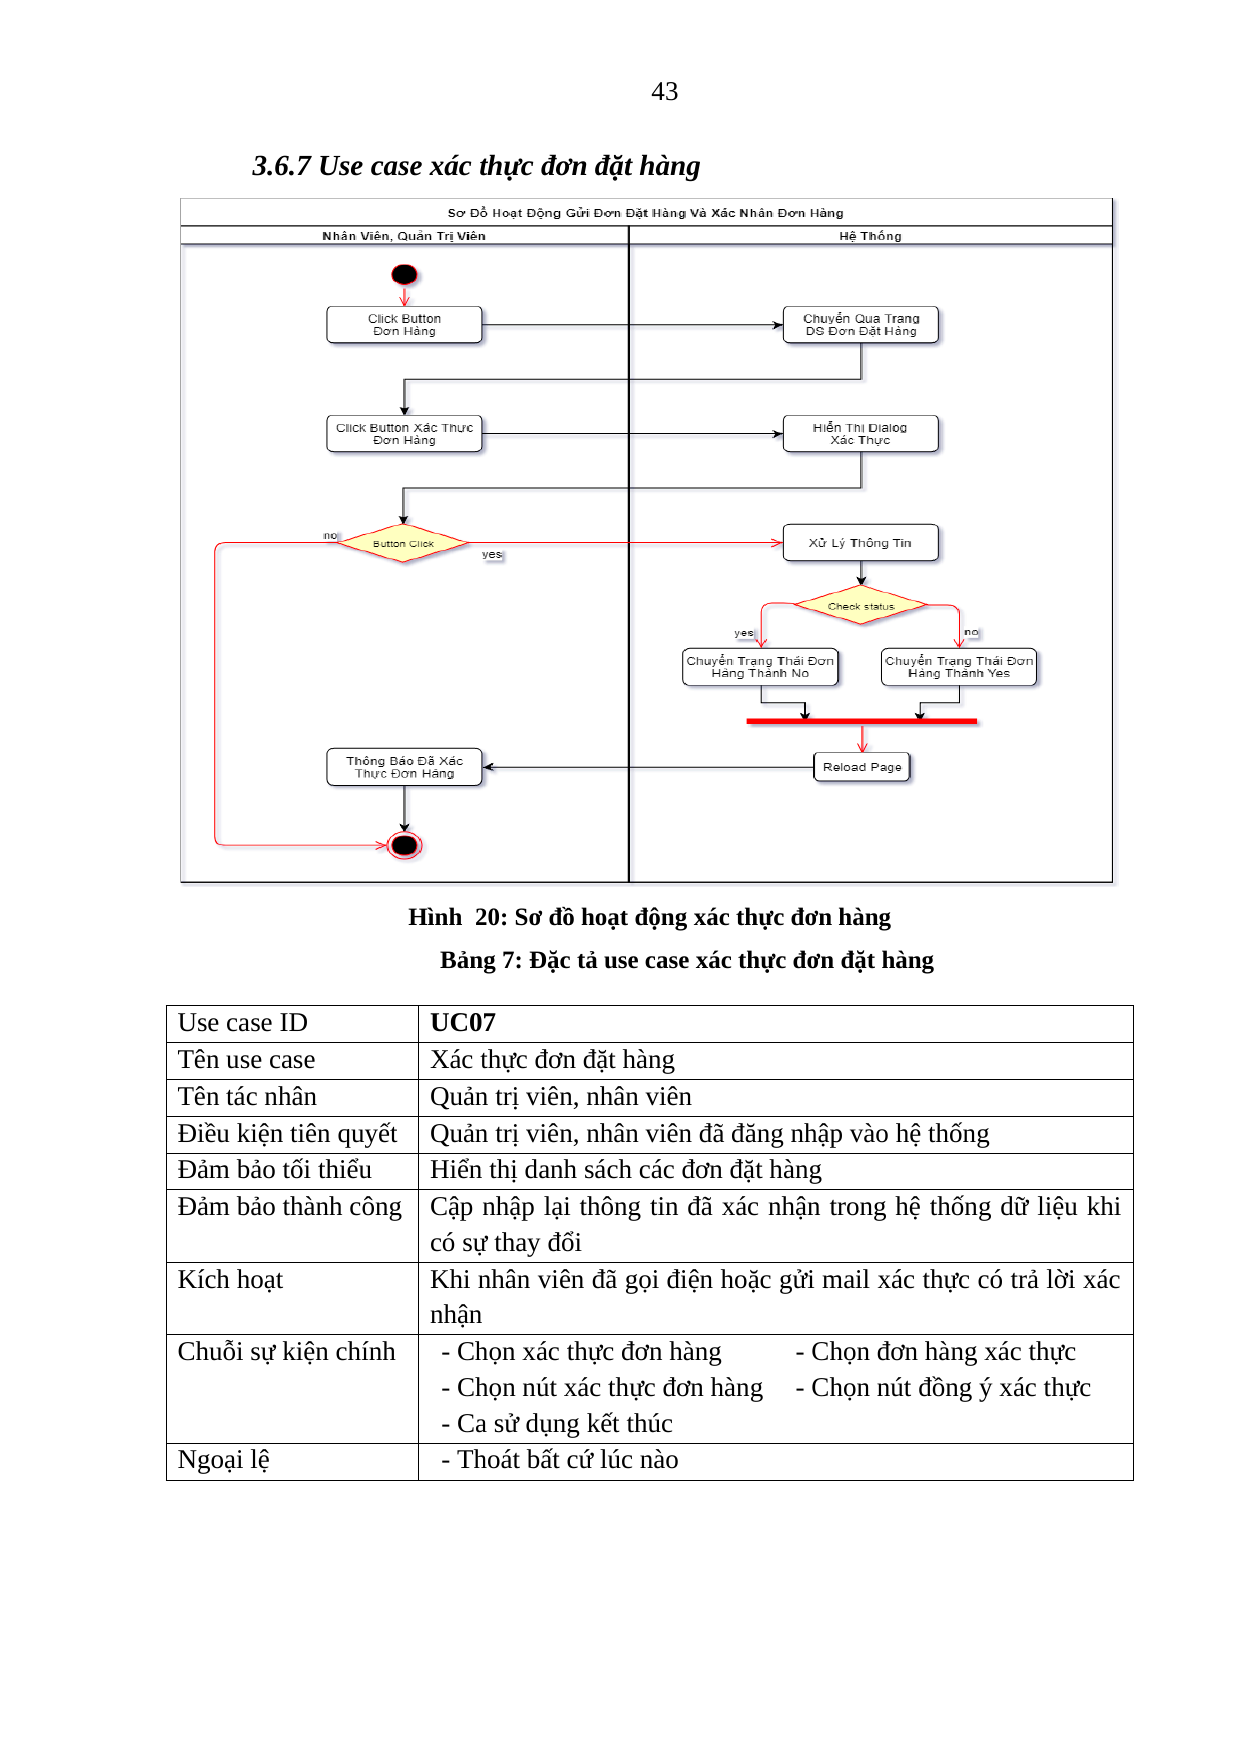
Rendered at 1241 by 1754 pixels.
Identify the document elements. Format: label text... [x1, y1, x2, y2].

table_cell Ngoại lệ [167, 1444, 418, 1479]
table_cell Chuỗi sự kiện chính [167, 1335, 418, 1443]
table_cell Đảm bảo tối thiểu [167, 1154, 418, 1189]
text Bảng 7: Đặc tả use case xác thực đơn đặt hàng [177, 946, 1122, 974]
table_cell Quản trị viên, nhân viên [419, 1080, 1133, 1116]
table_header Use case ID [167, 1006, 418, 1042]
table_cell Quản trị viên, nhân viên đã đăng nhập vào hệ thống [419, 1117, 1133, 1152]
table_header UC07 [419, 1006, 1133, 1042]
table_cell Xác thực đơn đặt hàng [419, 1043, 1133, 1079]
table_cell [419, 1335, 1133, 1443]
table_cell Khi nhân viên đã gọi điện hoặc gửi mail xác thực có trả lời xác nhận [419, 1263, 1133, 1334]
table_cell Đảm bảo thành công [167, 1190, 418, 1262]
subtitle 3.6.7 Use case xác thực đơn đặt hàng [177, 148, 1122, 181]
table_cell Tên use case [167, 1043, 418, 1079]
table_cell [419, 1444, 1133, 1479]
table_cell Cập nhập lại thông tin đã xác nhận trong hệ thống dữ liệu khi có sự thay đổi [419, 1190, 1133, 1262]
text Hình 20: Sơ đồ hoạt động xác thực đơn hàng [177, 902, 1122, 931]
table_cell Điều kiện tiên quyết [167, 1117, 418, 1152]
table_cell Hiển thị danh sách các đơn đặt hàng [419, 1154, 1133, 1189]
table_cell Tên tác nhân [167, 1080, 418, 1116]
table_cell Kích hoạt [167, 1263, 418, 1334]
picture [180, 198, 1119, 887]
